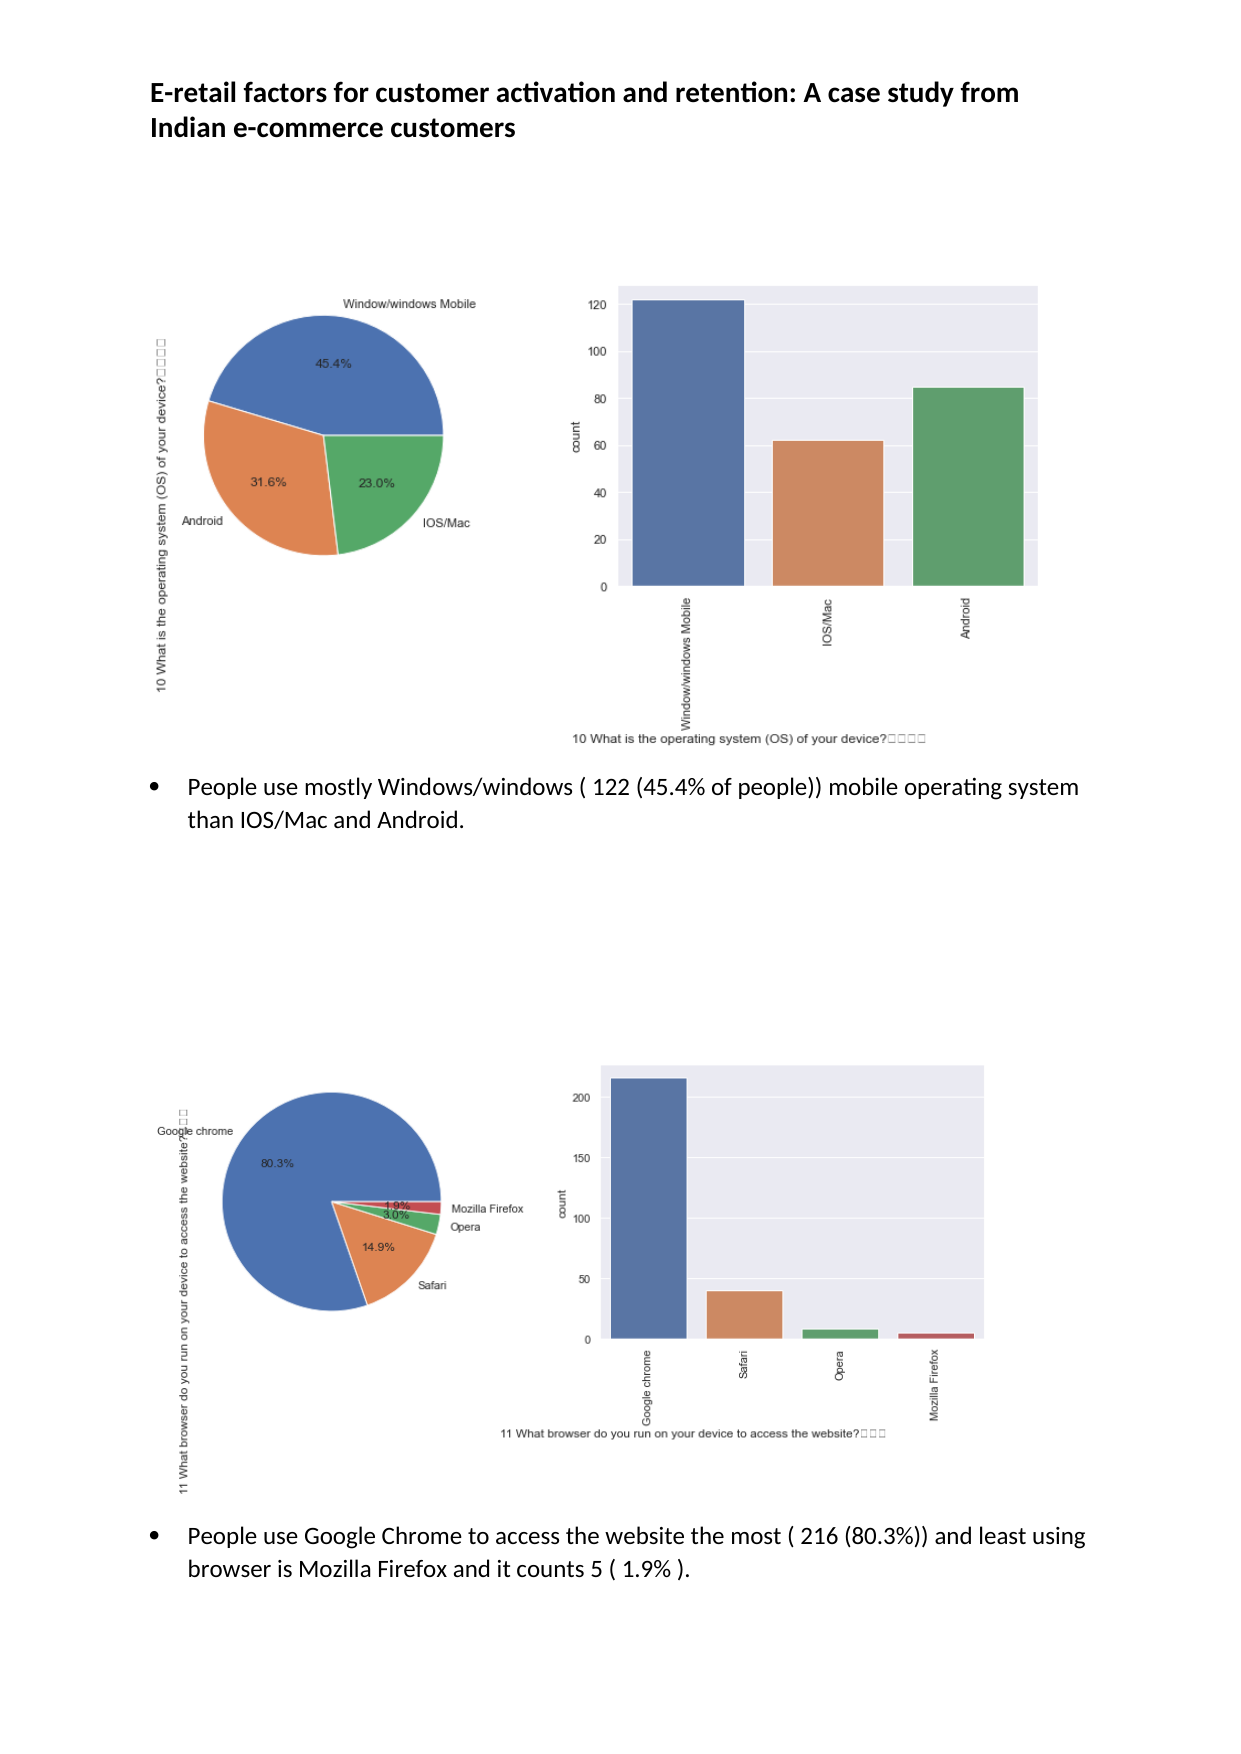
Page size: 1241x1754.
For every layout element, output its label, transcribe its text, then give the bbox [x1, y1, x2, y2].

picture [150, 173, 1091, 753]
list People use mostly Windows/windows ( 122 (45.4% of people)) mobile operating system than IOS/Mac and Android. [150, 771, 1090, 835]
picture [150, 903, 1091, 1501]
list People use Google Chrome to access the website the most ( 216 (80.3%)) and least using browser is Mozilla Firefox and it counts 5 ( 1.9% ). [150, 1520, 1090, 1583]
